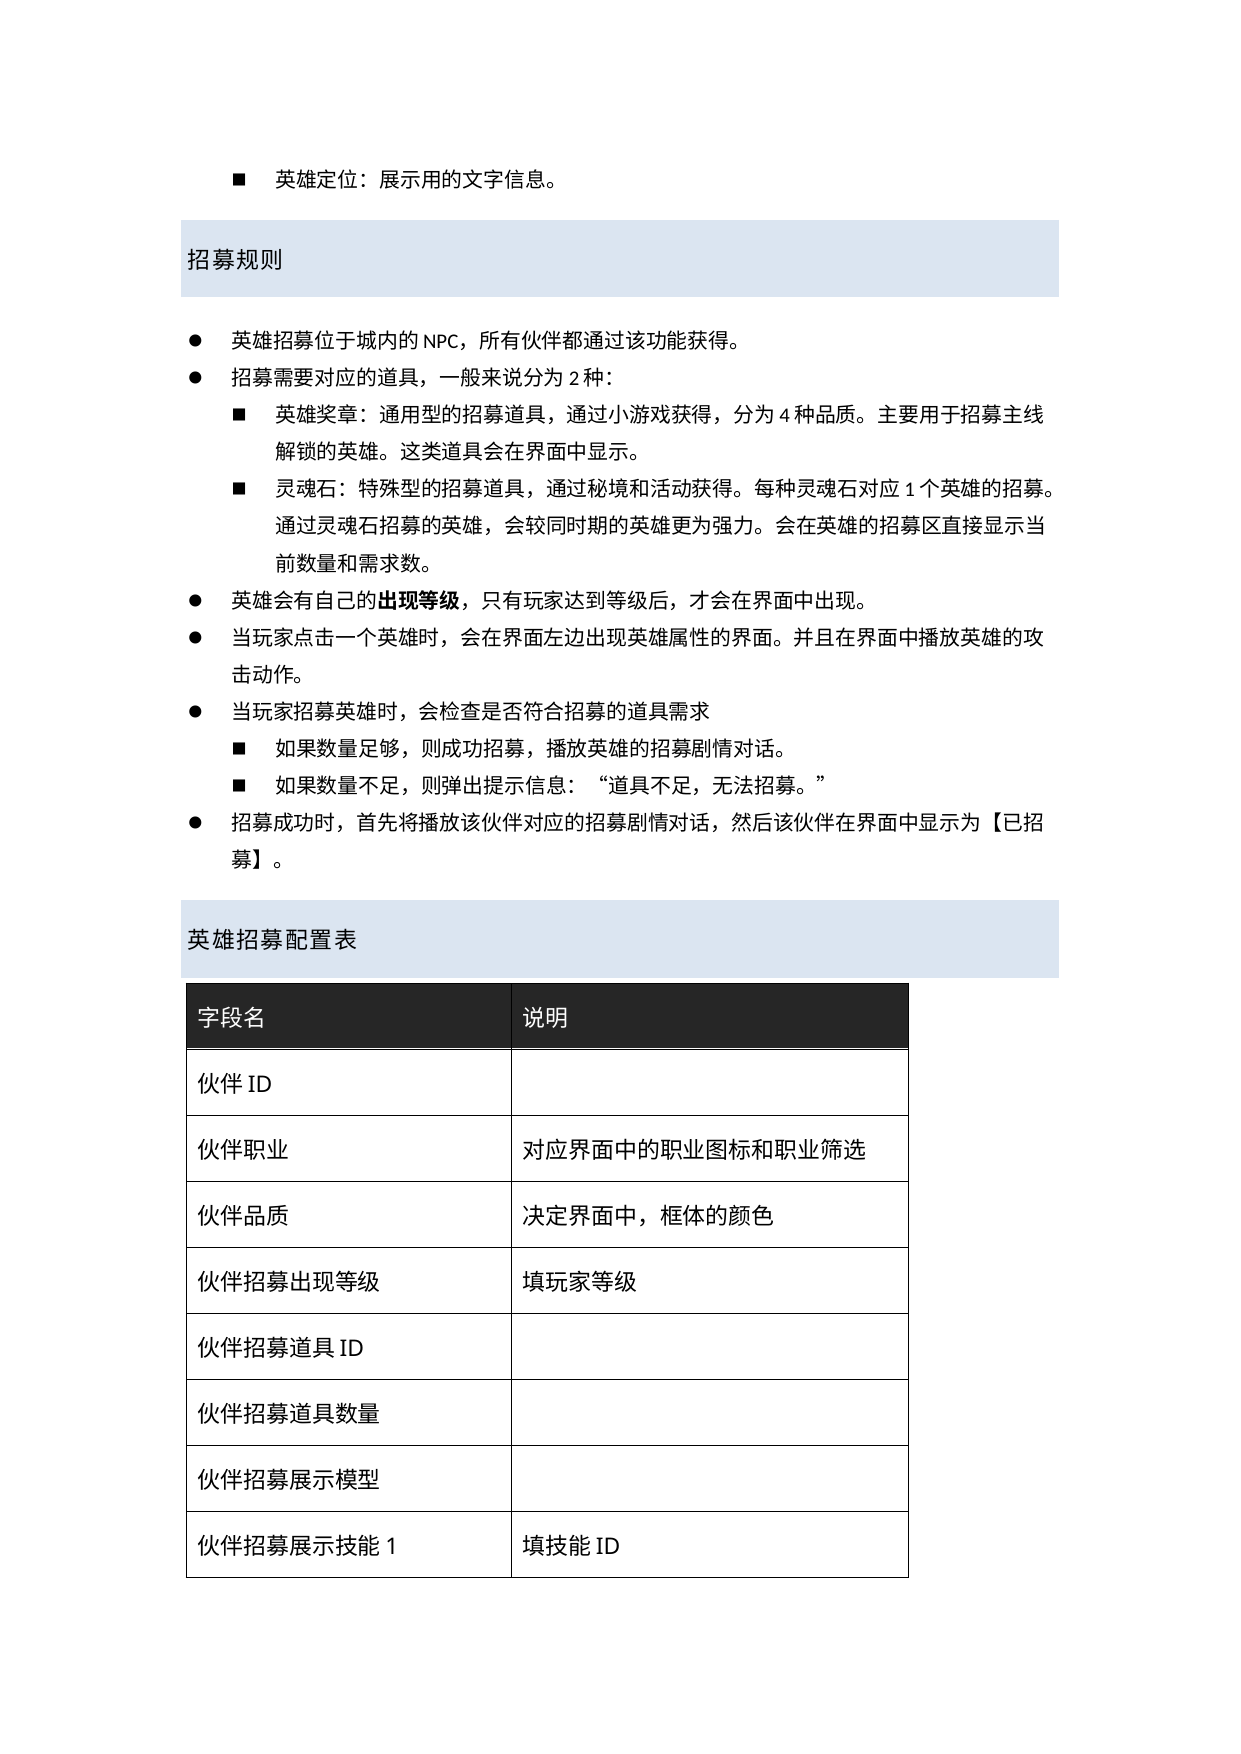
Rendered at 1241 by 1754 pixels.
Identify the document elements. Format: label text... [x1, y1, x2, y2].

list 如果数量不足，则弹出提示信息：“道具不足，无法招募。” [231, 768, 1053, 801]
list 招募需要对应的道具，一般来说分为2种： [187, 360, 1053, 392]
list 当玩家点击一个英雄时，会在界面左边出现英雄属性的界面。并且在界面中播放英雄的攻击动作。 [187, 620, 1053, 689]
table_cell [512, 1050, 908, 1114]
list 英雄定位：展示用的文字信息。 [231, 162, 1053, 194]
table_cell 伙伴招募道具数量 [187, 1380, 511, 1445]
list 英雄招募位于城内的NPC，所有伙伴都通过该功能获得。 [187, 323, 1053, 356]
table_cell 伙伴职业 [187, 1116, 511, 1181]
table_header 说明 [512, 984, 908, 1048]
table_cell 决定界面中，框体的颜色 [512, 1182, 908, 1247]
subtitle 英雄招募配置表 [188, 906, 1053, 971]
table_cell [512, 1446, 908, 1511]
list 当玩家招募英雄时，会检查是否符合招募的道具需求 [187, 694, 1053, 727]
table_cell 伙伴招募展示模型 [187, 1446, 511, 1511]
table_header 字段名 [187, 984, 511, 1048]
table_cell 填技能ID [512, 1512, 908, 1577]
table_cell 伙伴ID [187, 1050, 511, 1114]
list 英雄奖章：通用型的招募道具，通过小游戏获得，分为4种品质。主要用于招募主线解锁的英雄。这类道具会在界面中显示。 [231, 397, 1053, 467]
list 招募成功时，首先将播放该伙伴对应的招募剧情对话，然后该伙伴在界面中显示为【已招募】。 [187, 805, 1053, 875]
list 灵魂石：特殊型的招募道具，通过秘境和活动获得。每种灵魂石对应1个英雄的招募。通过灵魂石招募的英雄，会较同时期的英雄更为强力。会在英雄的招募区直接显示当前数量和需求数。 [231, 471, 1053, 578]
table_cell 对应界面中的职业图标和职业筛选 [512, 1116, 908, 1181]
table_cell 伙伴招募展示技能1 [187, 1512, 511, 1577]
table_cell 填玩家等级 [512, 1248, 908, 1313]
table_cell [512, 1380, 908, 1445]
list 英雄会有自己的出现等级，只有玩家达到等级后，才会在界面中出现。 [187, 583, 1053, 615]
table_cell 伙伴招募道具ID [187, 1314, 511, 1379]
table_cell 伙伴品质 [187, 1182, 511, 1247]
subtitle 招募规则 [188, 226, 1053, 291]
table_cell 伙伴招募出现等级 [187, 1248, 511, 1313]
table_cell [512, 1314, 908, 1379]
list 如果数量足够，则成功招募，播放英雄的招募剧情对话。 [231, 731, 1053, 763]
